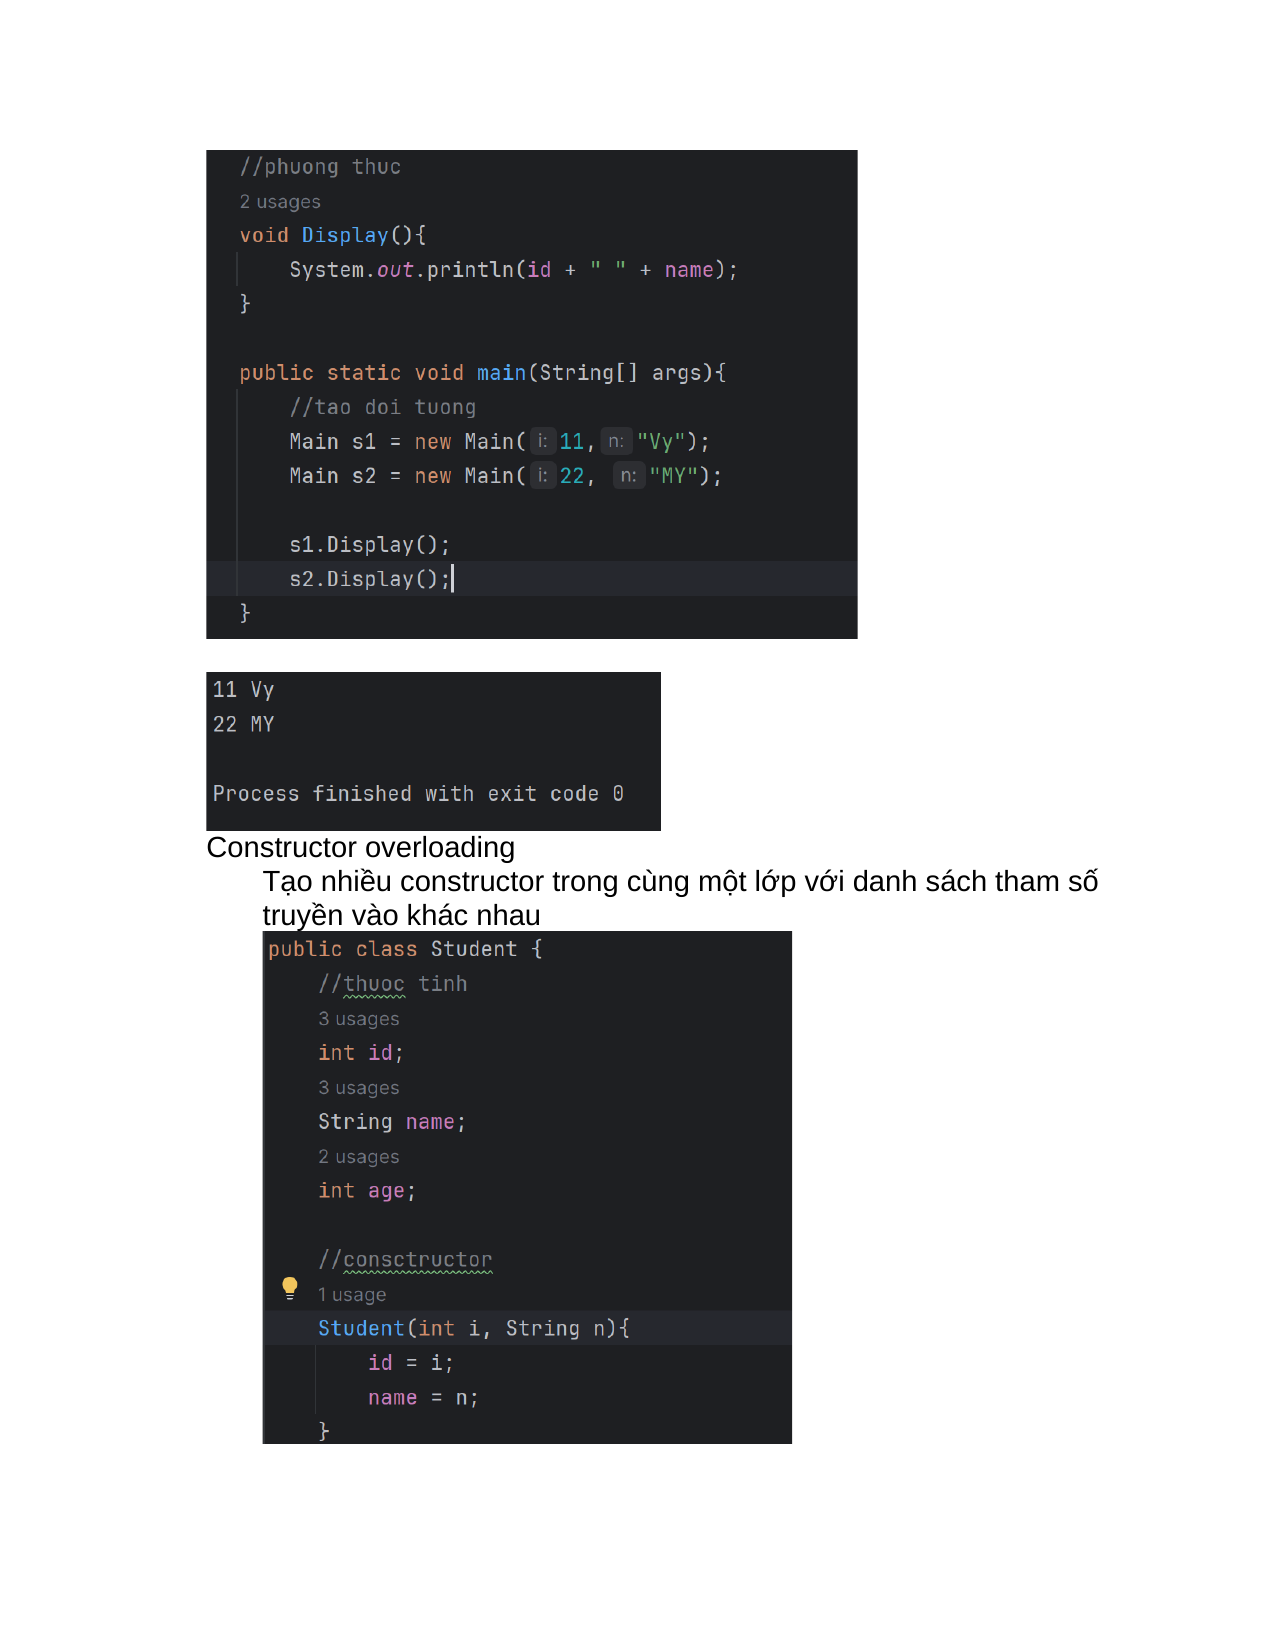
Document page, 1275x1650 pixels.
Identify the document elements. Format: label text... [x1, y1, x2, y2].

text Tạo nhiều constructor trong cùng một lớp với danh sách tham số truyền vào khác nhau [262, 864, 1125, 931]
text Constructor overloading [206, 830, 1125, 864]
picture [206, 150, 858, 639]
picture [262, 931, 793, 1444]
picture [206, 672, 661, 831]
